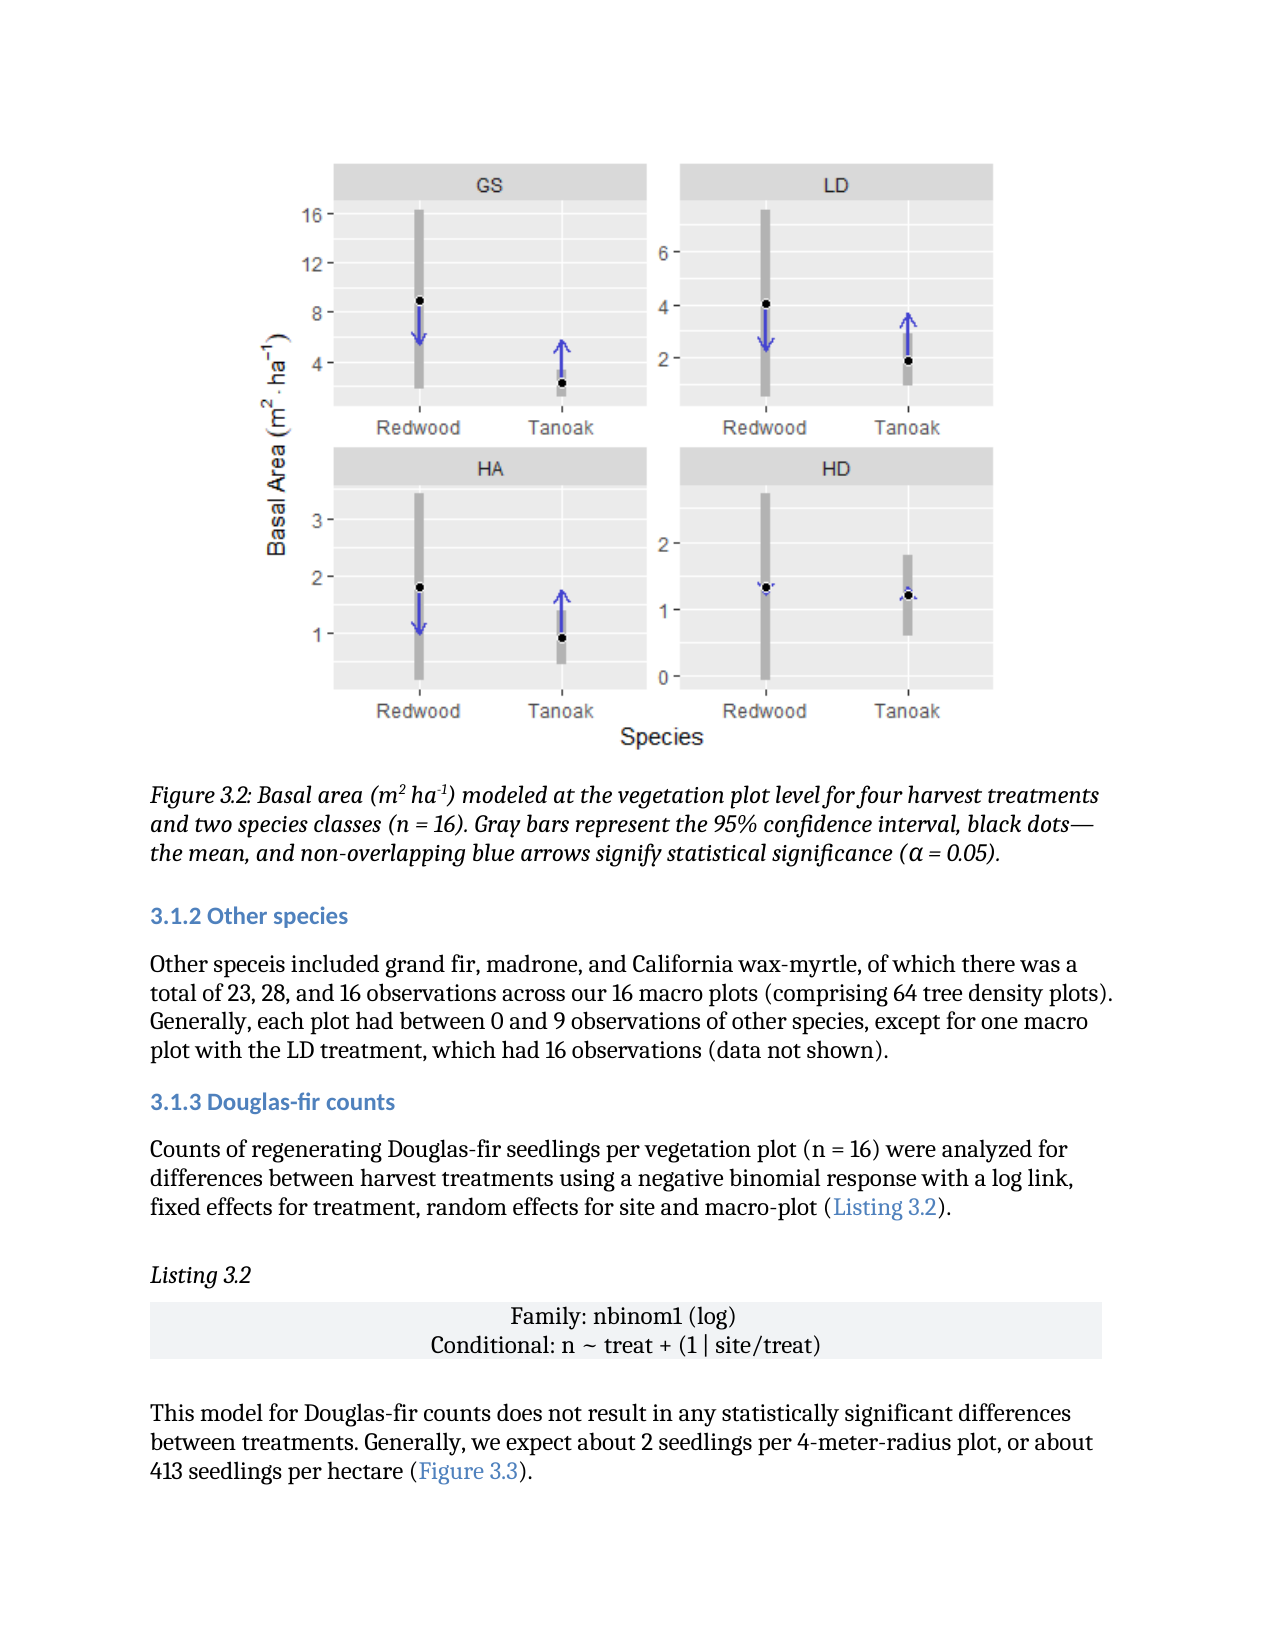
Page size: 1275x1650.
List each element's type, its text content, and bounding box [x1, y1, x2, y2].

text Other speceis included grand fir, madrone, and California wax-myrtle, of which there was a total of 23, 28, and 16 observations across our 16 macro plots (comprising 64 tree density plots). Generally, each plot had between 0 and 9 observations of other species, except for one macro plot with the LD treatment, which had 16 observations (data not shown). [150, 950, 1125, 1065]
subtitle 3.1.2 Other species [150, 901, 1125, 931]
text This model for Douglas-fir counts does not result in any statistically significant differences between treatments. Generally, we expect about 2 seedlings per 4-meter-radius plot, or about 413 seedlings per hectare (Figure 3.3). [150, 1399, 1125, 1485]
text Counts of regenerating Douglas-fir seedlings per vegetation plot (n = 16) were analyzed for differences between harvest treatments using a negative binomial response with a log link, fixed effects for treatment, random effects for site and macro-plot (Listing 3.2). [150, 1135, 1125, 1221]
table_header Listing 3.2 Family: nbinom1 (log) Conditional: n ~ treat + (1 | site/treat) [139, 1240, 1114, 1380]
picture [247, 153, 1006, 761]
table_header Figure 3.2: Basal area (m2 ha-1) modeled at the vegetation plot level for four harvest treatments and two species classes (n = 16). Gray bars represent the 95% confidence interval, black dots—the mean, and non-overlapping blue arrows signify statistical significance (α = 0.05). [139, 150, 1114, 880]
subtitle 3.1.3 Douglas-fir counts [150, 1086, 1125, 1116]
